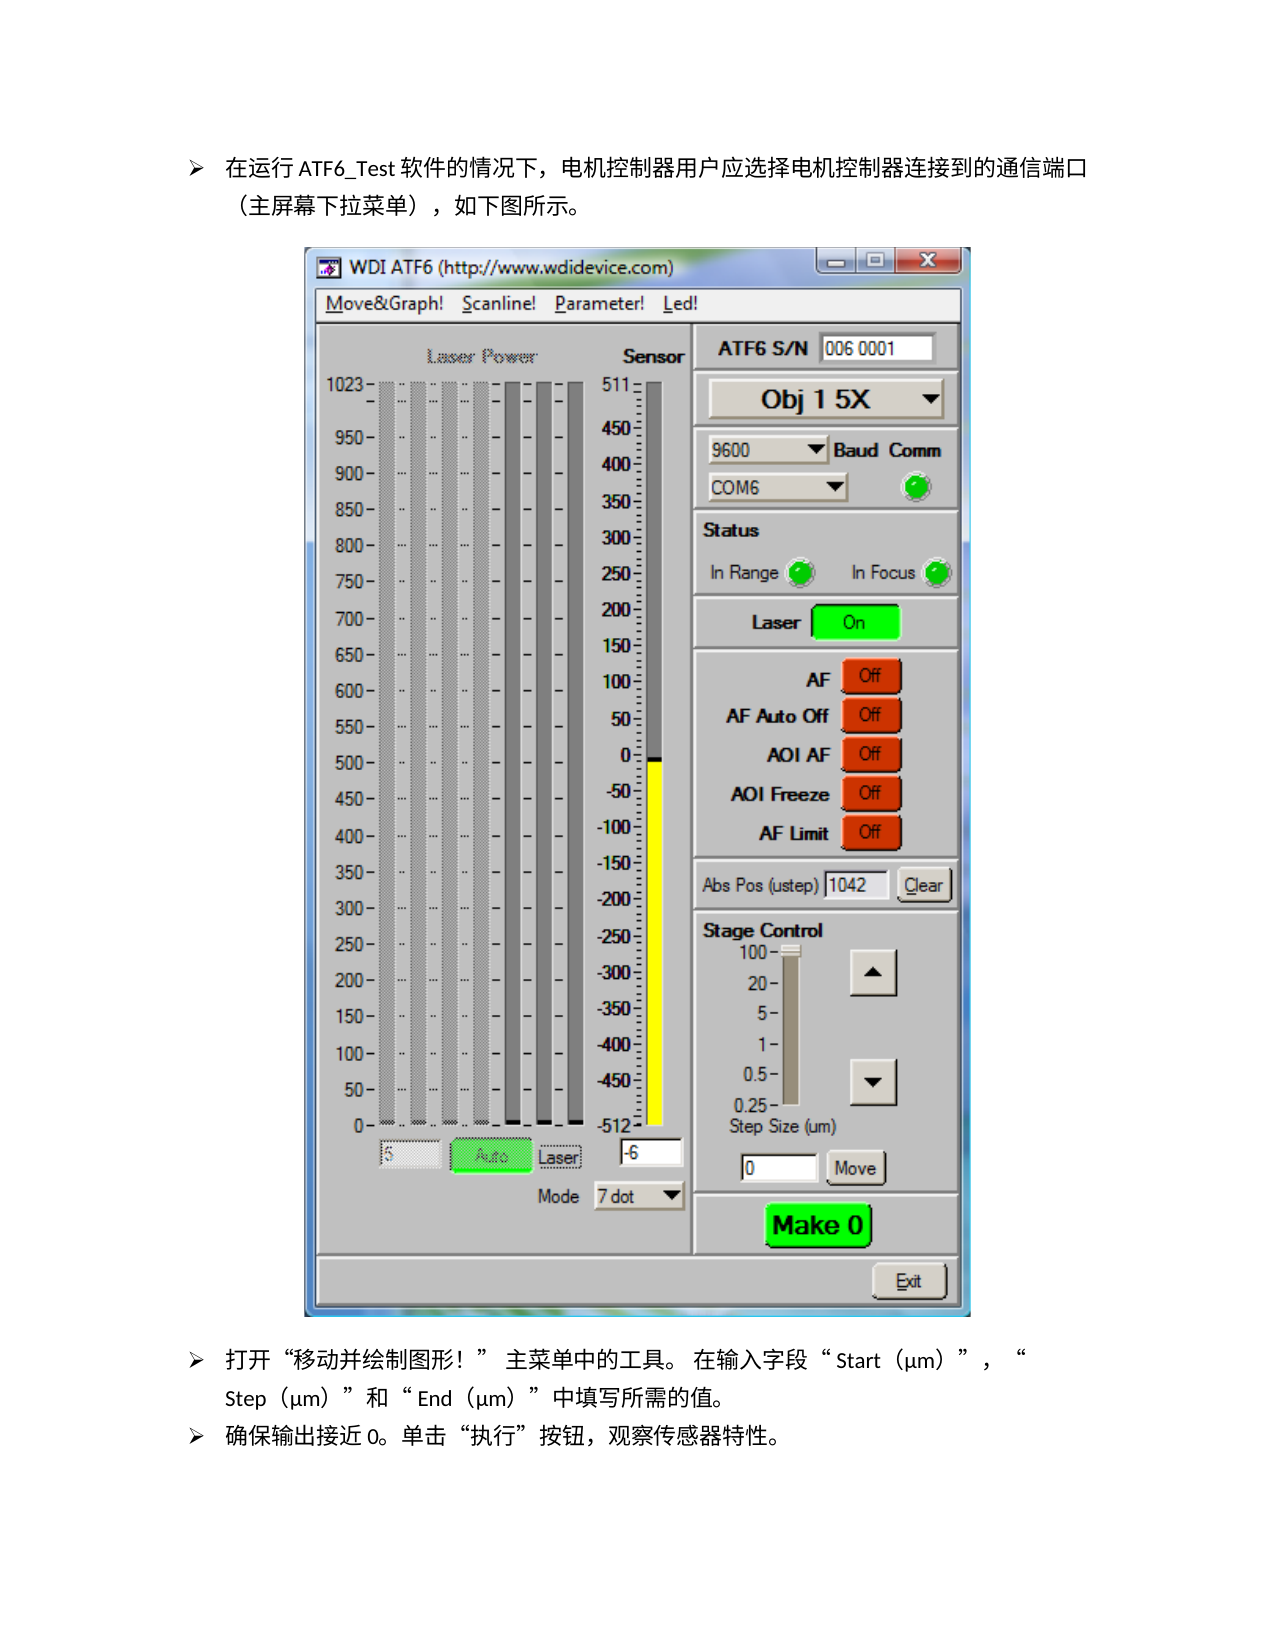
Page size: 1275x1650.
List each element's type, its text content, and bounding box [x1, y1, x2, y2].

list 确保输出接近0。单击“执行”按钮，观察传感器特性。 [187, 1418, 1125, 1451]
list 打开“移动并绘制图形！” 主菜单中的工具。 在输入字段“ Start（μm）”，“ Step（μm）”和“ End（μm）”中填写所需的值。 [187, 1342, 1125, 1413]
list 在运行ATF6_Test软件的情况下，电机控制器用户应选择电机控制器连接到的通信端口（主屏幕下拉菜单），如下图所示。 [187, 150, 1125, 221]
